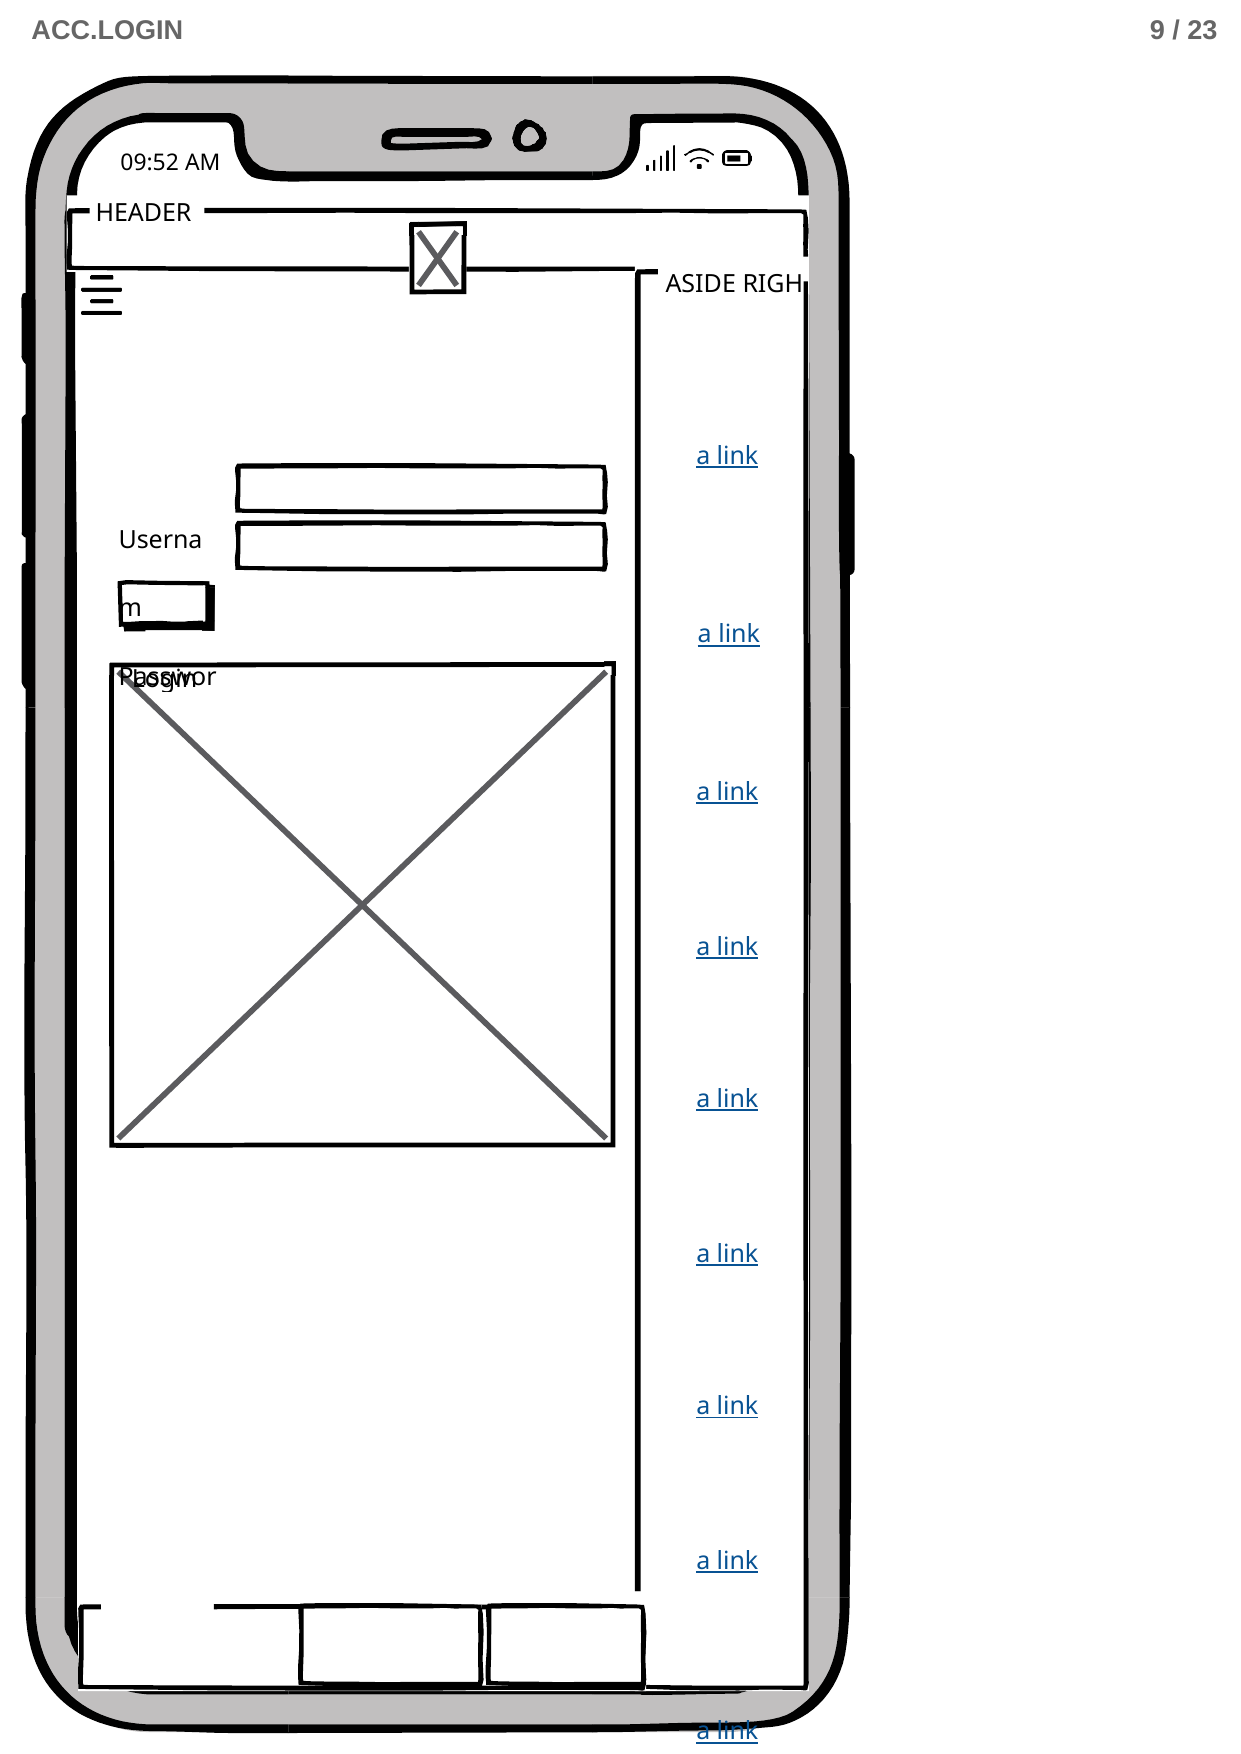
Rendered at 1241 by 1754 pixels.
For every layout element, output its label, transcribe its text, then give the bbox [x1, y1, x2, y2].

subtitle ACC.LOGIN 9 / 23 [31, 14, 1230, 46]
text a link [697, 616, 1230, 650]
text a link [647, 774, 807, 808]
picture [512, 119, 547, 146]
picture [409, 229, 467, 236]
text a link [647, 1081, 807, 1115]
picture [81, 275, 122, 315]
picture [604, 661, 616, 676]
text a link [647, 1542, 807, 1576]
text HEADER [95, 195, 1230, 229]
text Usernam Passwor [118, 522, 222, 692]
text a link [647, 928, 807, 962]
text a link [647, 1713, 807, 1747]
text a link [647, 1388, 807, 1422]
text a link [647, 1235, 807, 1269]
text 09:52 AM [120, 146, 1230, 178]
text ASIDE RIGH [661, 266, 807, 299]
text a link [647, 437, 807, 472]
